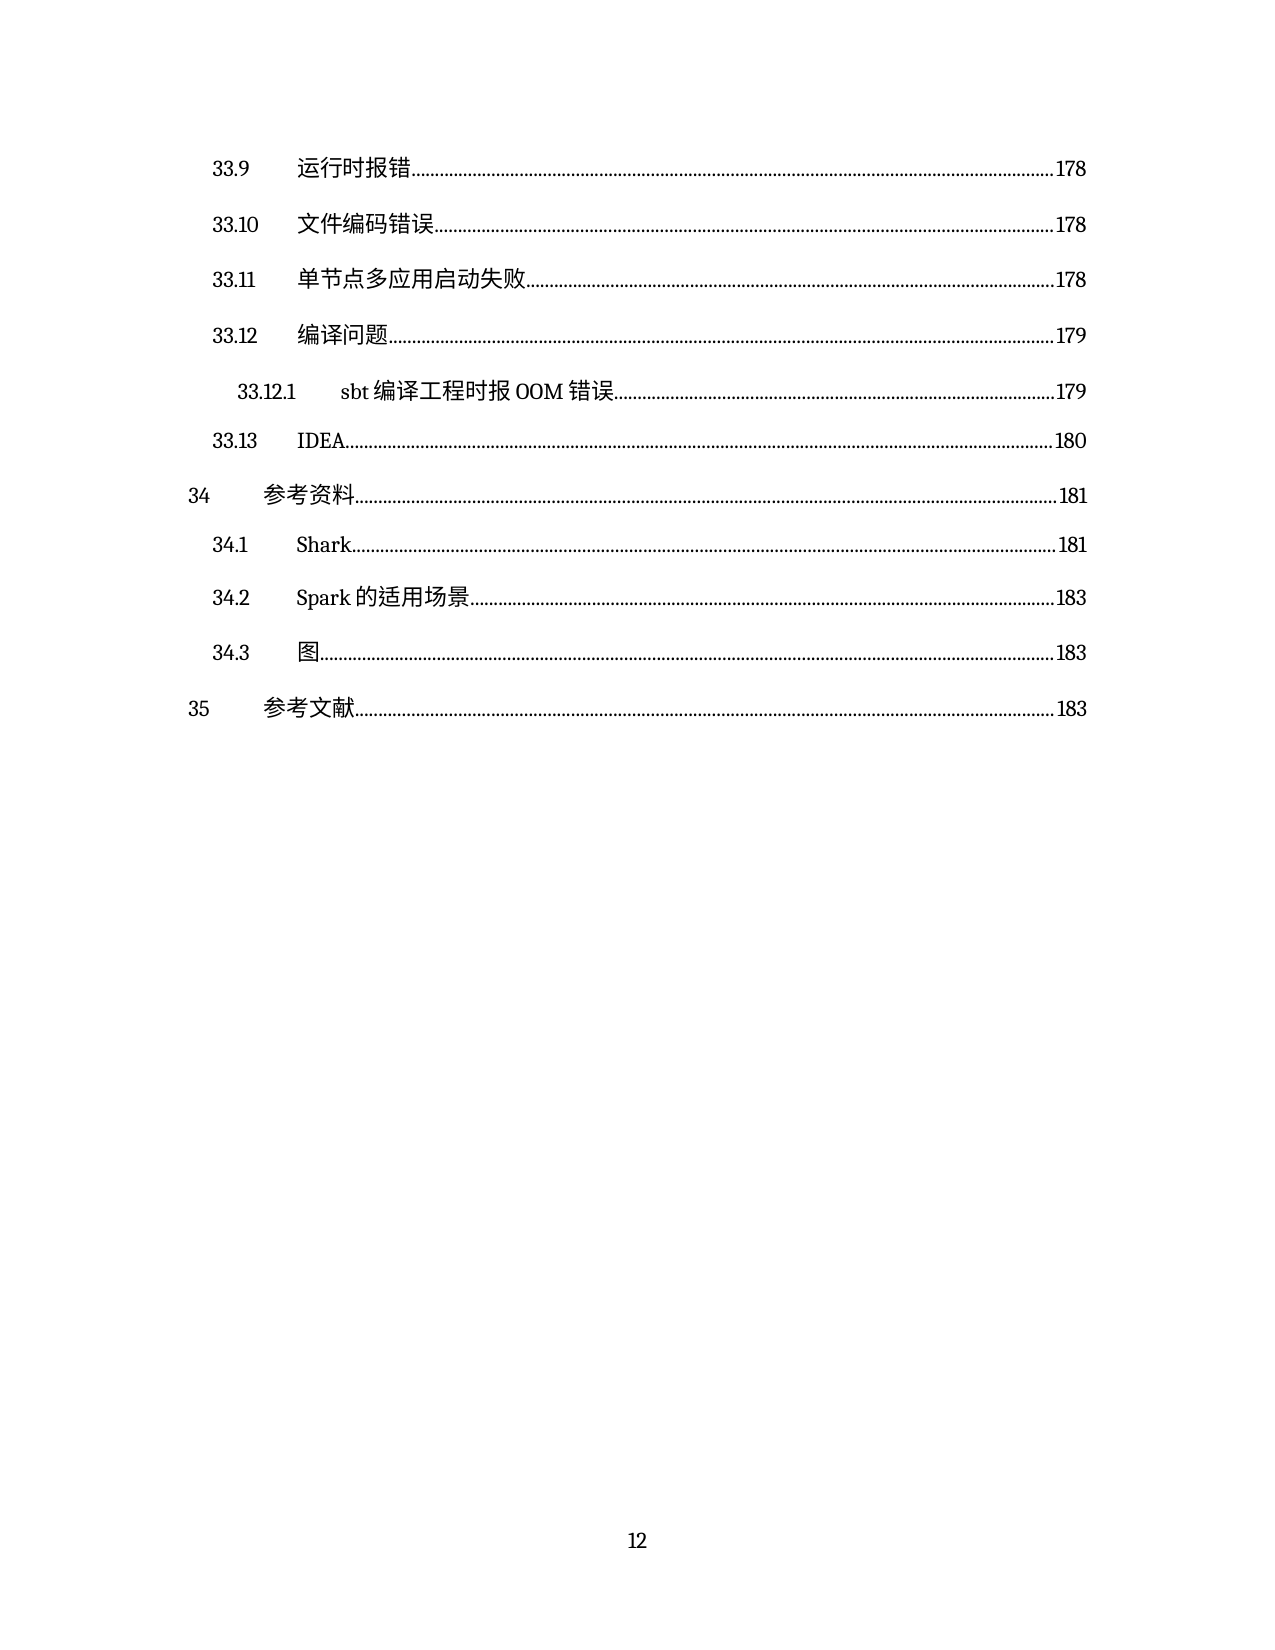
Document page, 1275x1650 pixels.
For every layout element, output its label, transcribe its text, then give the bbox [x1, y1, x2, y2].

text 34.3 图 183 [212, 634, 1087, 667]
text 34.2 Spark的适用场景 183 [212, 581, 1087, 612]
text 33.12.1 sbt编译工程时报OOM错误 179 [237, 372, 1087, 406]
text 34 参考资料 181 [187, 477, 1087, 510]
text 33.12 编译问题 179 [212, 317, 1087, 350]
text 33.13 IDEA 180 [212, 428, 1087, 454]
text 34.1 Shark 181 [212, 532, 1087, 558]
text 35 参考文献 183 [187, 690, 1087, 723]
text 33.10 文件编码错误 178 [212, 206, 1087, 239]
text 33.11 单节点多应用启动失败 178 [212, 261, 1087, 294]
text 33.9 运行时报错 178 [212, 150, 1087, 183]
